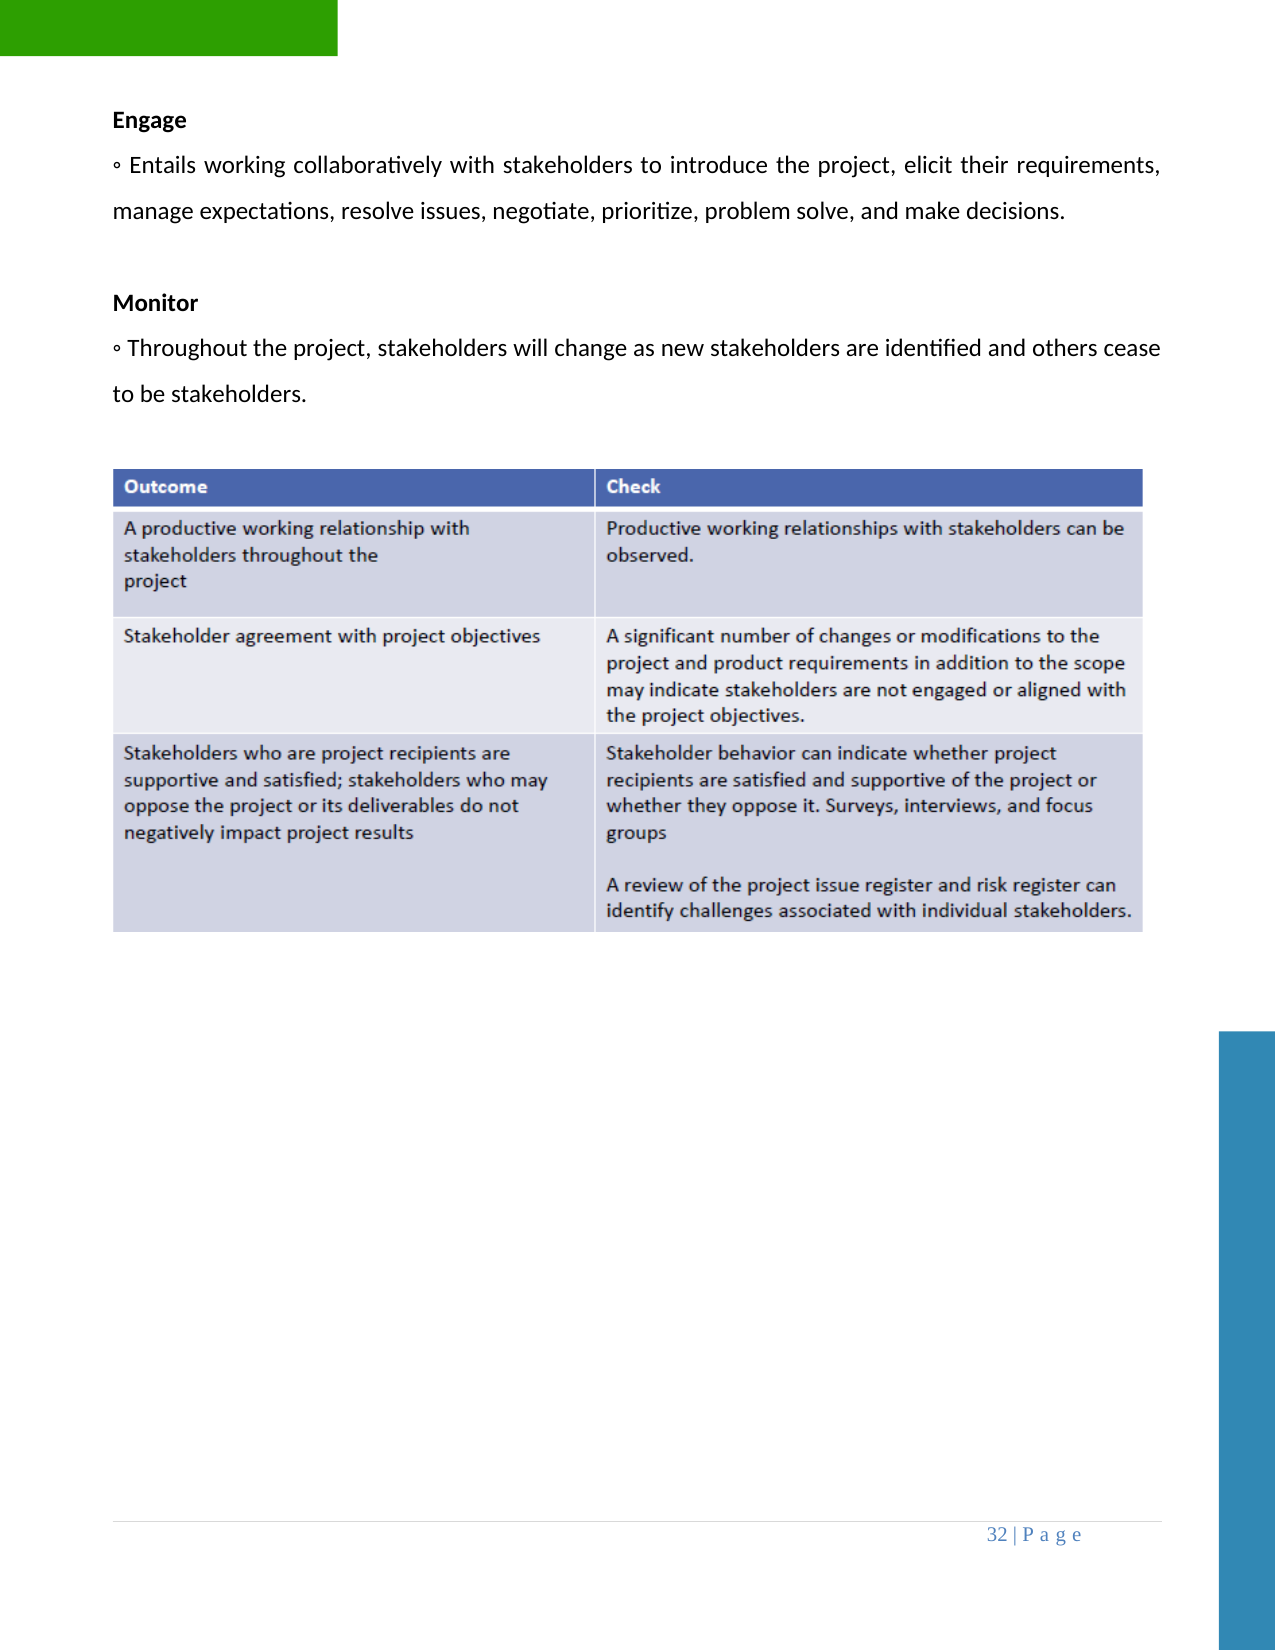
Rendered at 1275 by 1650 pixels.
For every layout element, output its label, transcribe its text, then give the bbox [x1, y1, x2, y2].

text Engage [112, 104, 1162, 134]
text ◦ Throughout the project, stakeholders will change as new stakeholders are identified and others cease to be stakeholders. [112, 332, 1162, 409]
text ◦ Entails working collaboratively with stakeholders to introduce the project, elicit their requirements, manage expectations, resolve issues, negotiate, prioritize, problem solve, and make decisions. [112, 149, 1162, 226]
picture [112, 469, 1143, 932]
text Monitor [112, 287, 1162, 317]
